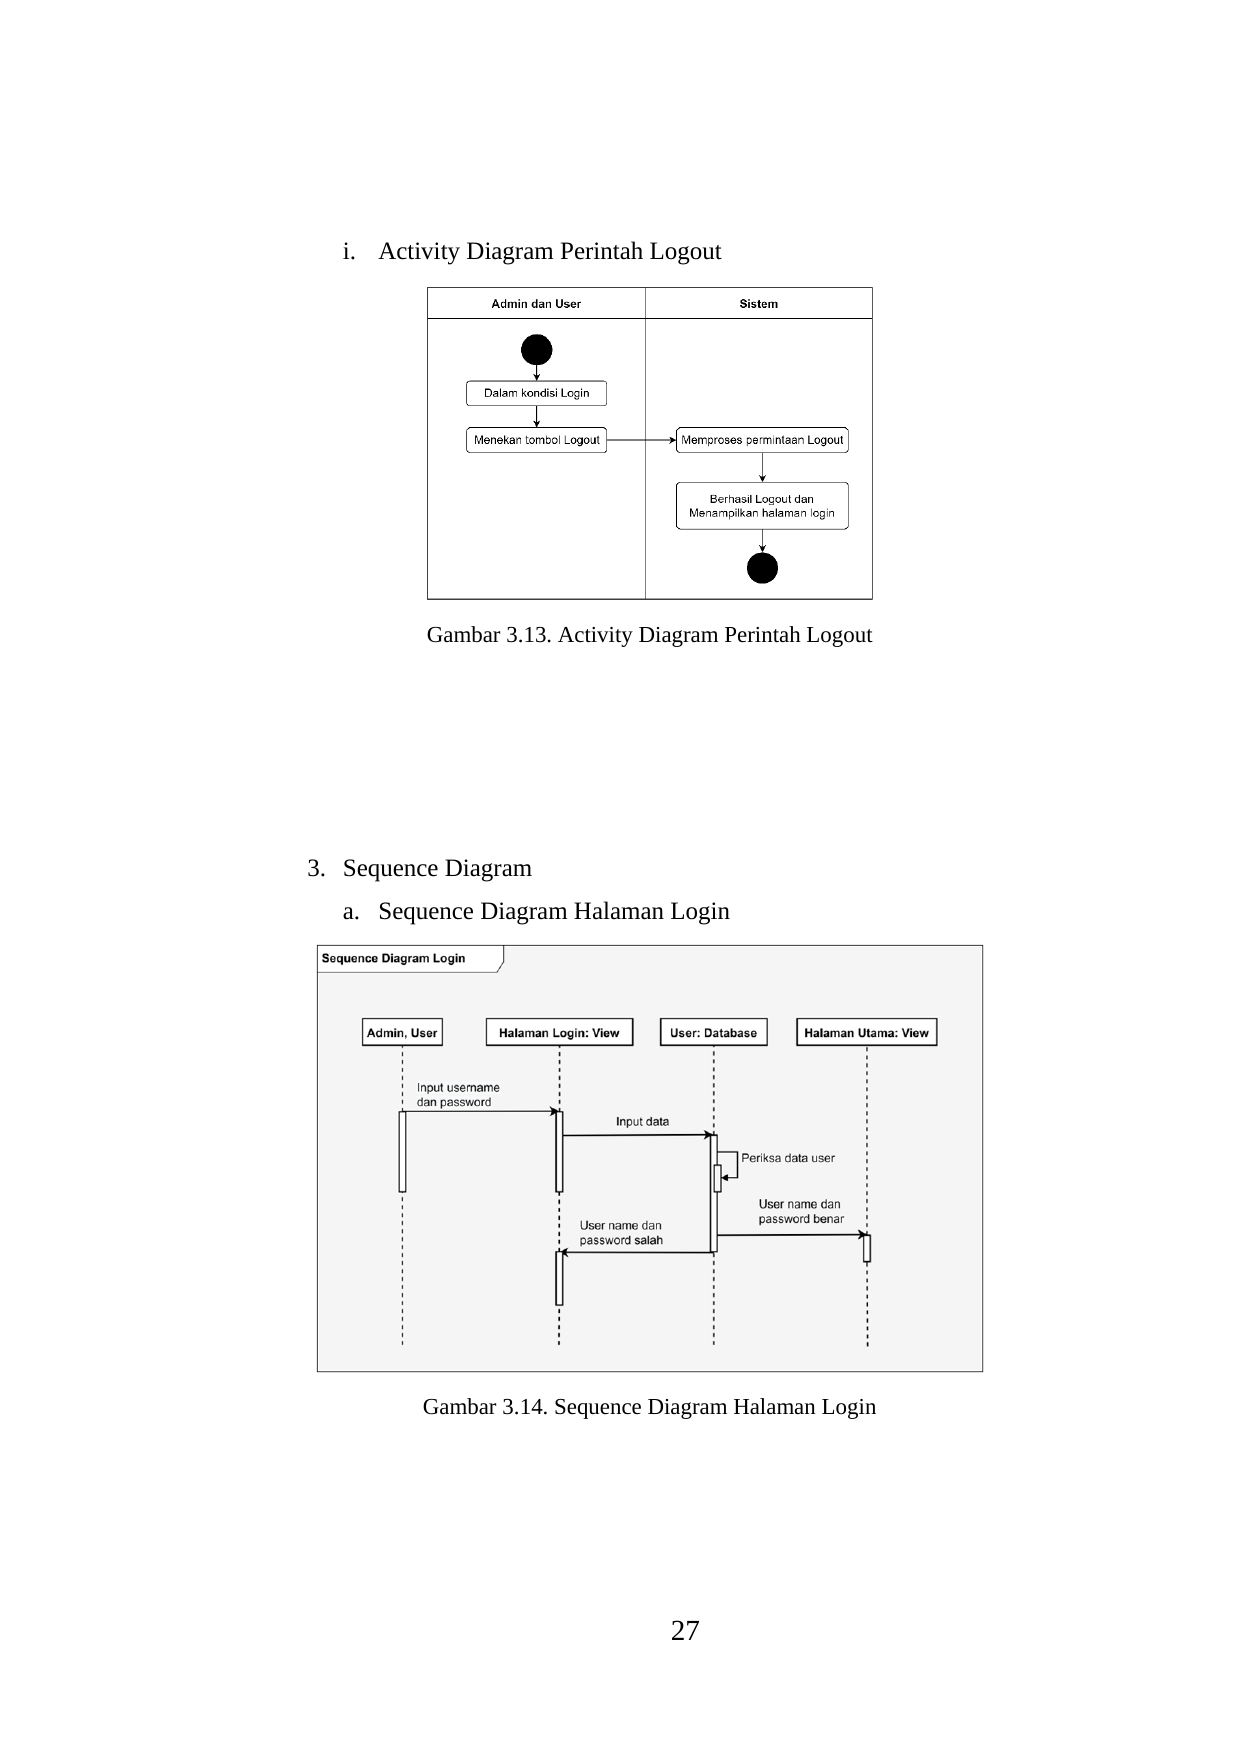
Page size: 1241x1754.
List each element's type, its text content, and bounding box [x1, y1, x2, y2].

picture [419, 279, 880, 607]
subtitle Sequence Diagram Halaman Login [343, 896, 1063, 924]
text Gambar 3.14. Sequence Diagram Halaman Login [236, 1393, 1063, 1419]
text Gambar 3.13. Activity Diagram Perintah Logout [236, 621, 1063, 648]
subtitle Activity Diagram Perintah Logout [343, 236, 1063, 265]
picture [310, 938, 990, 1379]
subtitle Sequence Diagram [307, 853, 1063, 881]
